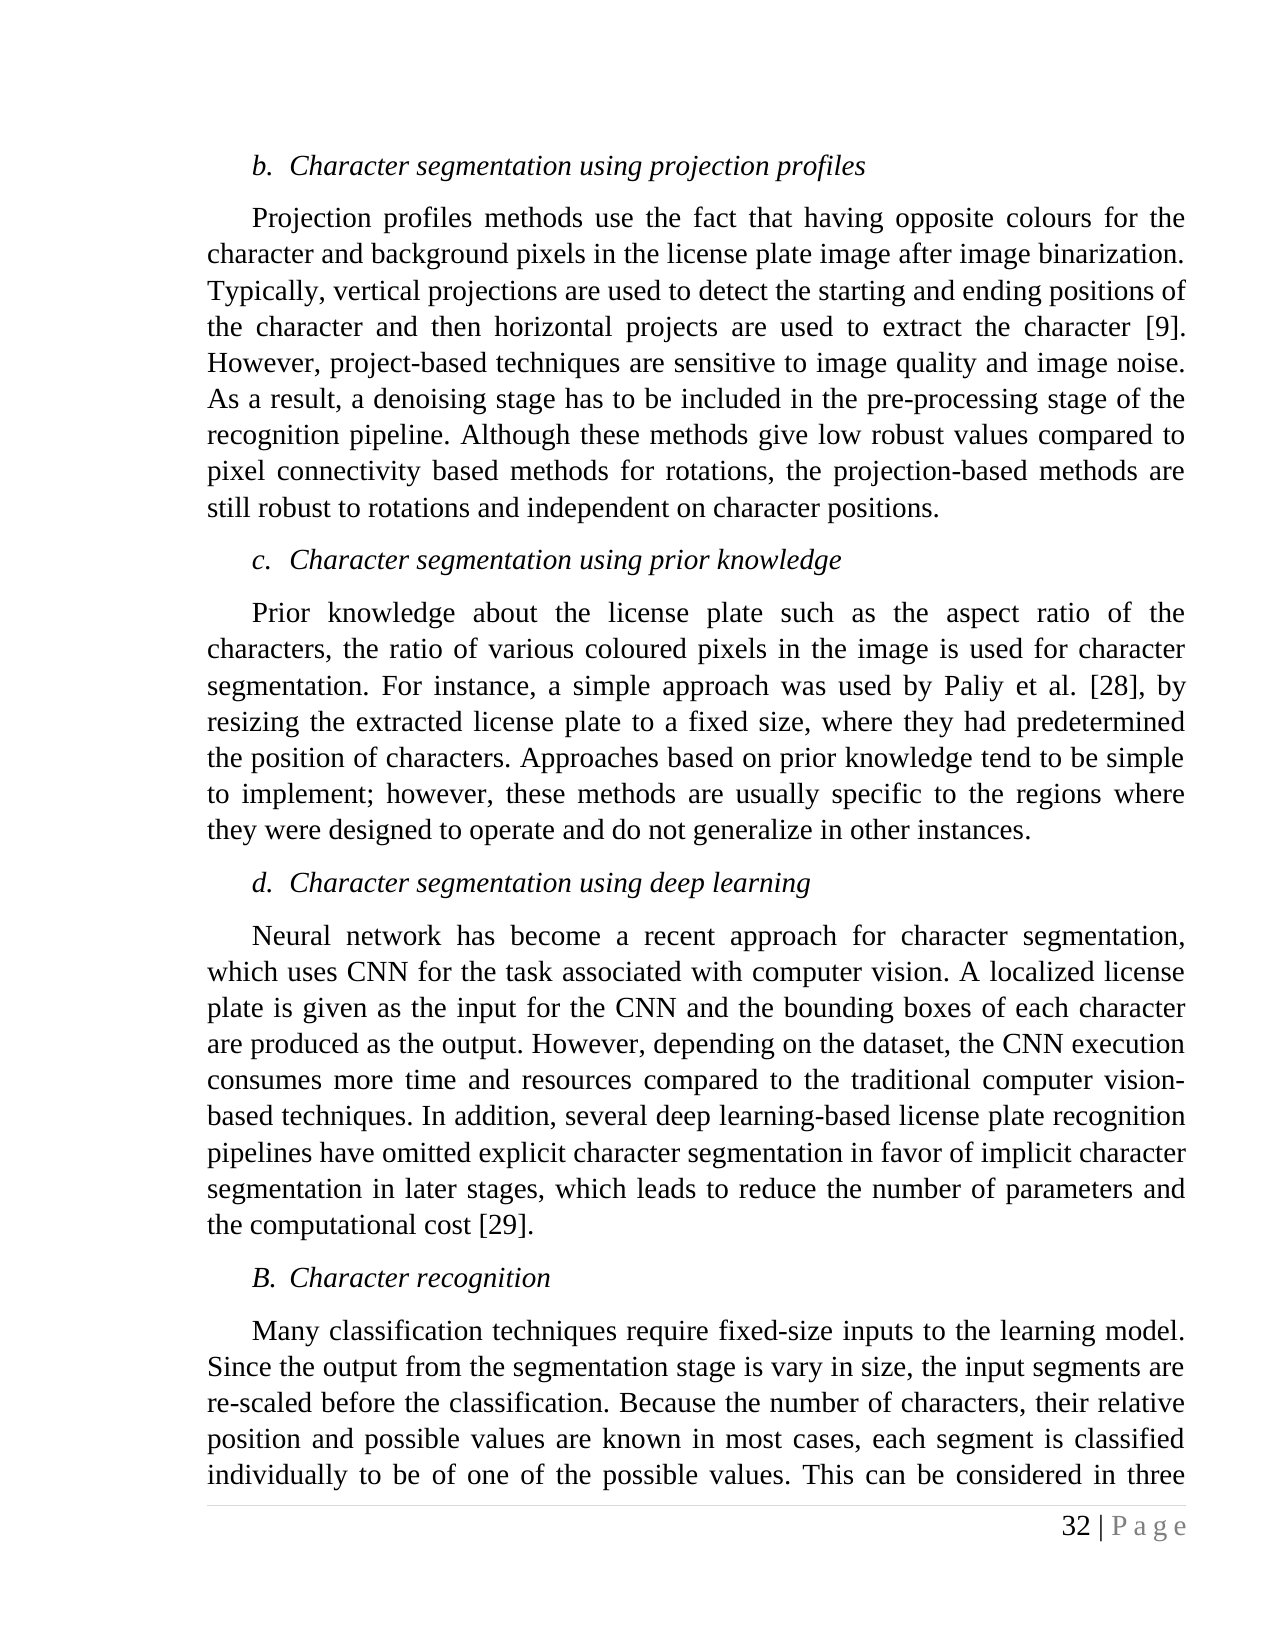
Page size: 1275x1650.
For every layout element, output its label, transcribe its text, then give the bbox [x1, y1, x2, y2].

list Character segmentation using prior knowledge [252, 542, 1186, 576]
text Neural network has become a recent approach for character segmentation, which uses CNN for the task associated with computer vision. A localized license plate is given as the input for the CNN and the bounding boxes of each character are produced as the output. However, depending on the dataset, the CNN execution consumes more time and resources compared to the traditional computer vision-based techniques. In addition, several deep learning-based license plate recognition pipelines have omitted explicit character segmentation in favor of implicit character segmentation in later stages, which leads to reduce the number of parameters and the computational cost . [207, 918, 1186, 1241]
list Character segmentation using projection profiles [252, 148, 1186, 181]
text Prior knowledge about the license plate such as the aspect ratio of the characters, the ratio of various coloured pixels in the image is used for character segmentation. For instance, a simple approach was used by Paliy et al. , by resizing the extracted license plate to a fixed size, where they had predetermined the position of characters. Approaches based on prior knowledge tend to be simple to implement; however, these methods are usually specific to the regions where they were designed to operate and do not generalize in other instances. [207, 595, 1186, 846]
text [207, 1313, 1186, 1491]
text Projection profiles methods use the fact that having opposite colours for the character and background pixels in the license plate image after image binarization. Typically, vertical projections are used to detect the starting and ending positions of the character and then horizontal projects are used to extract the character . However, project-based techniques are sensitive to image quality and image noise. As a result, a denoising stage has to be included in the pre-processing stage of the recognition pipeline. Although these methods give low robust values compared to pixel connectivity based methods for rotations, the projection-based methods are still robust to rotations and independent on character positions. [207, 201, 1186, 523]
list Character recognition [252, 1260, 1186, 1293]
list Character segmentation using deep learning [252, 865, 1186, 898]
